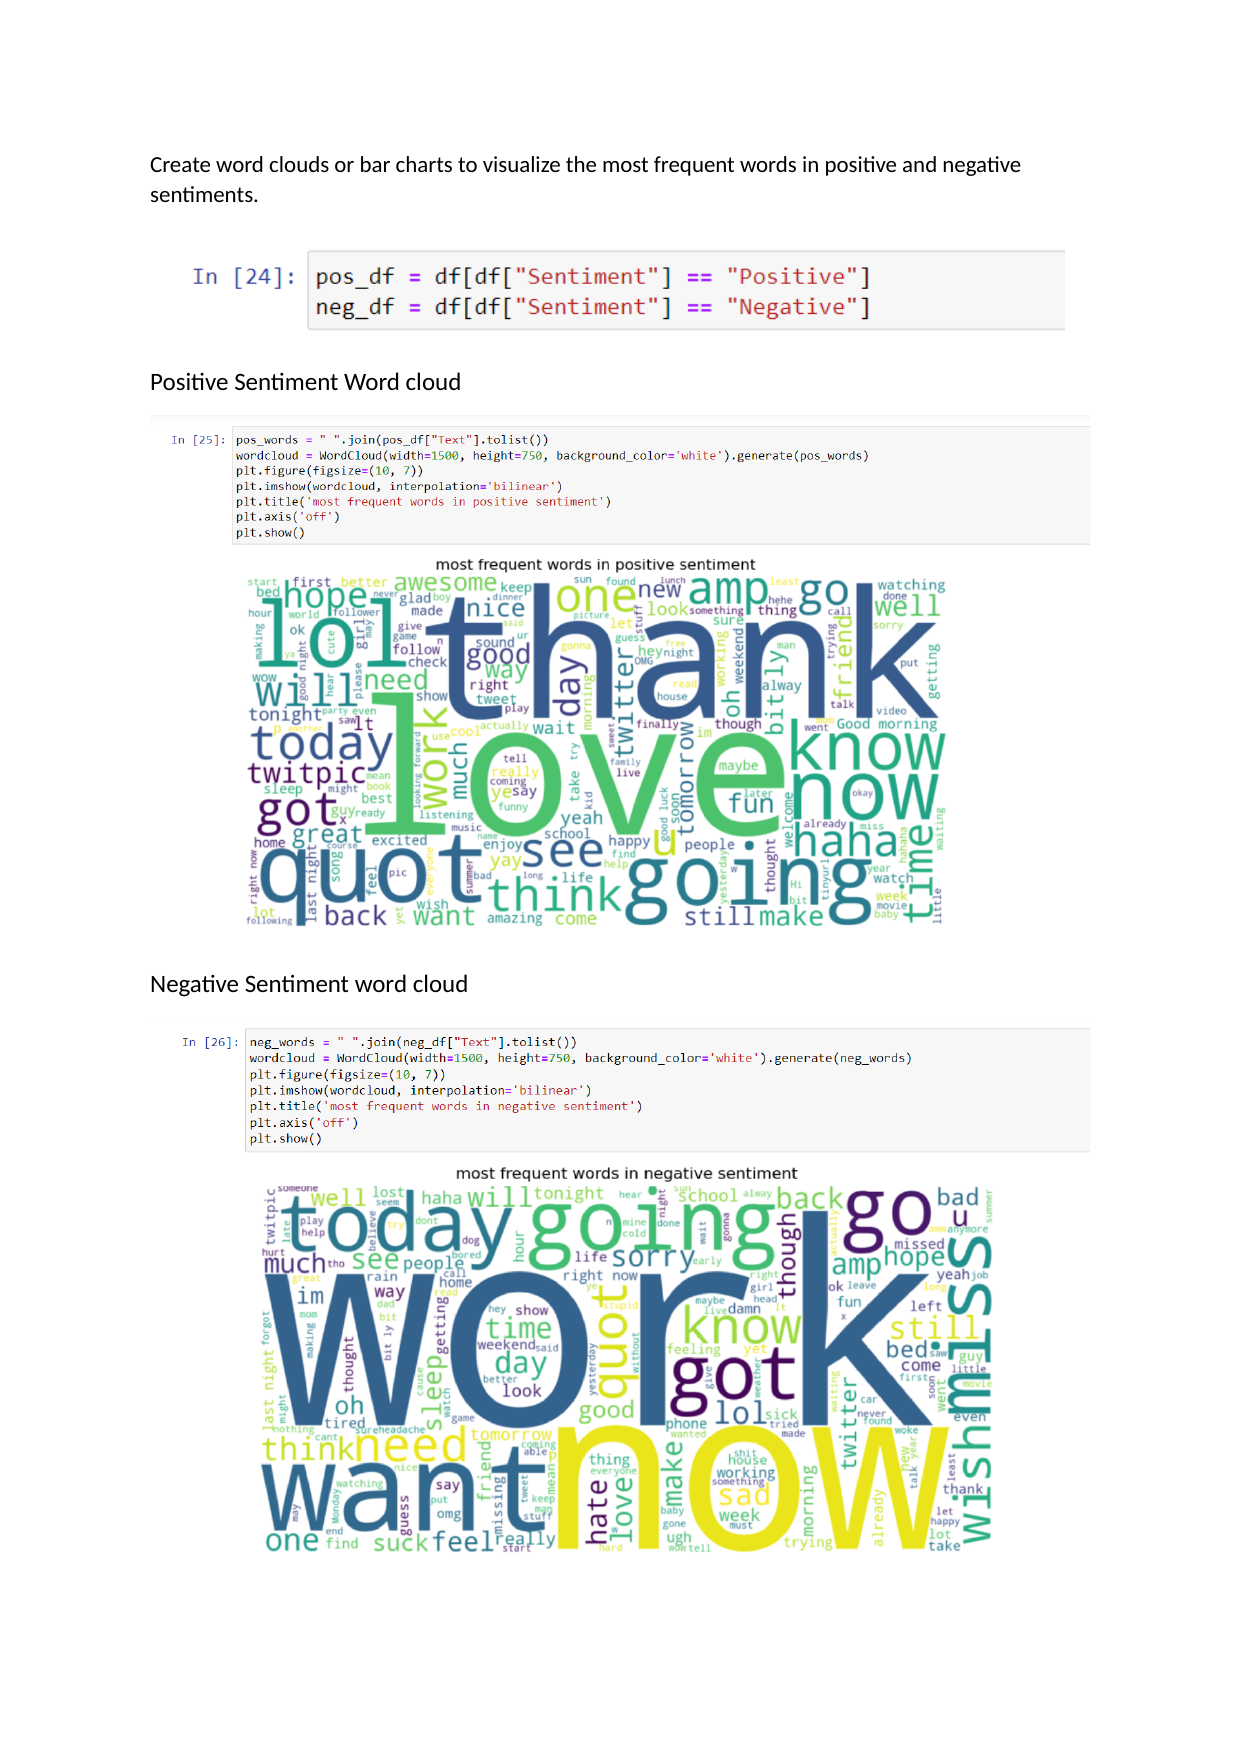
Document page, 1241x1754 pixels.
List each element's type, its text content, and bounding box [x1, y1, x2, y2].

picture [150, 227, 1065, 347]
text Positive Sentiment Word cloud [150, 366, 1090, 396]
picture [150, 415, 1091, 949]
text Create word clouds or bar charts to visualize the most frequent words in positive and negative sentiments. [150, 150, 1090, 208]
text Negative Sentiment word cloud [150, 968, 1090, 998]
picture [150, 1017, 1091, 1582]
